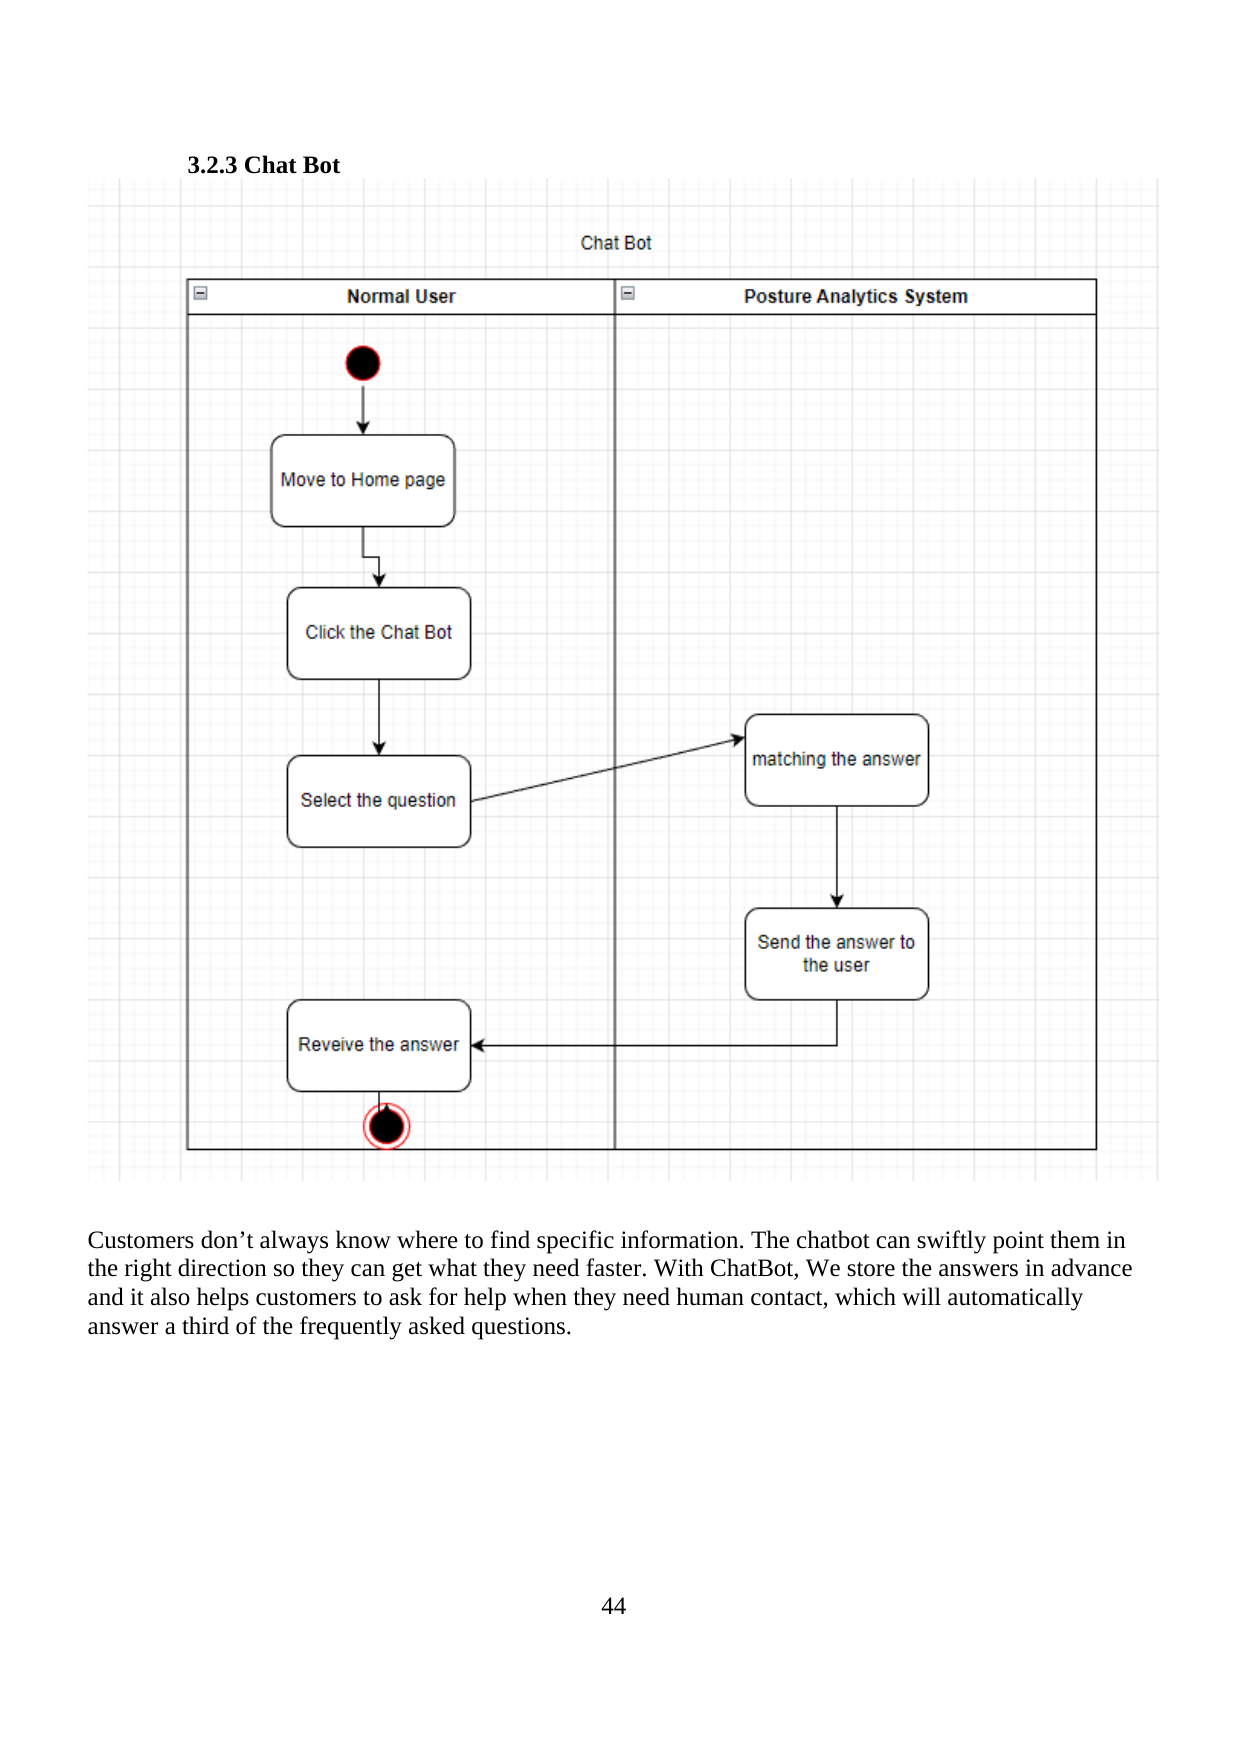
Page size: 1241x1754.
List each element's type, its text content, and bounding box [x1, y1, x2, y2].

text Customers don’t always know where to find specific information. The chatbot can swiftly point them in the right direction so they can get what they need faster. With ChatBot, We store the answers in advance and it also helps customers to ask for help when they need human contact, which will automatically answer a third of the frequently asked questions. [87, 1225, 1159, 1340]
subtitle 3.2.3 Chat Bot [187, 150, 1159, 178]
picture [87, 178, 1160, 1181]
